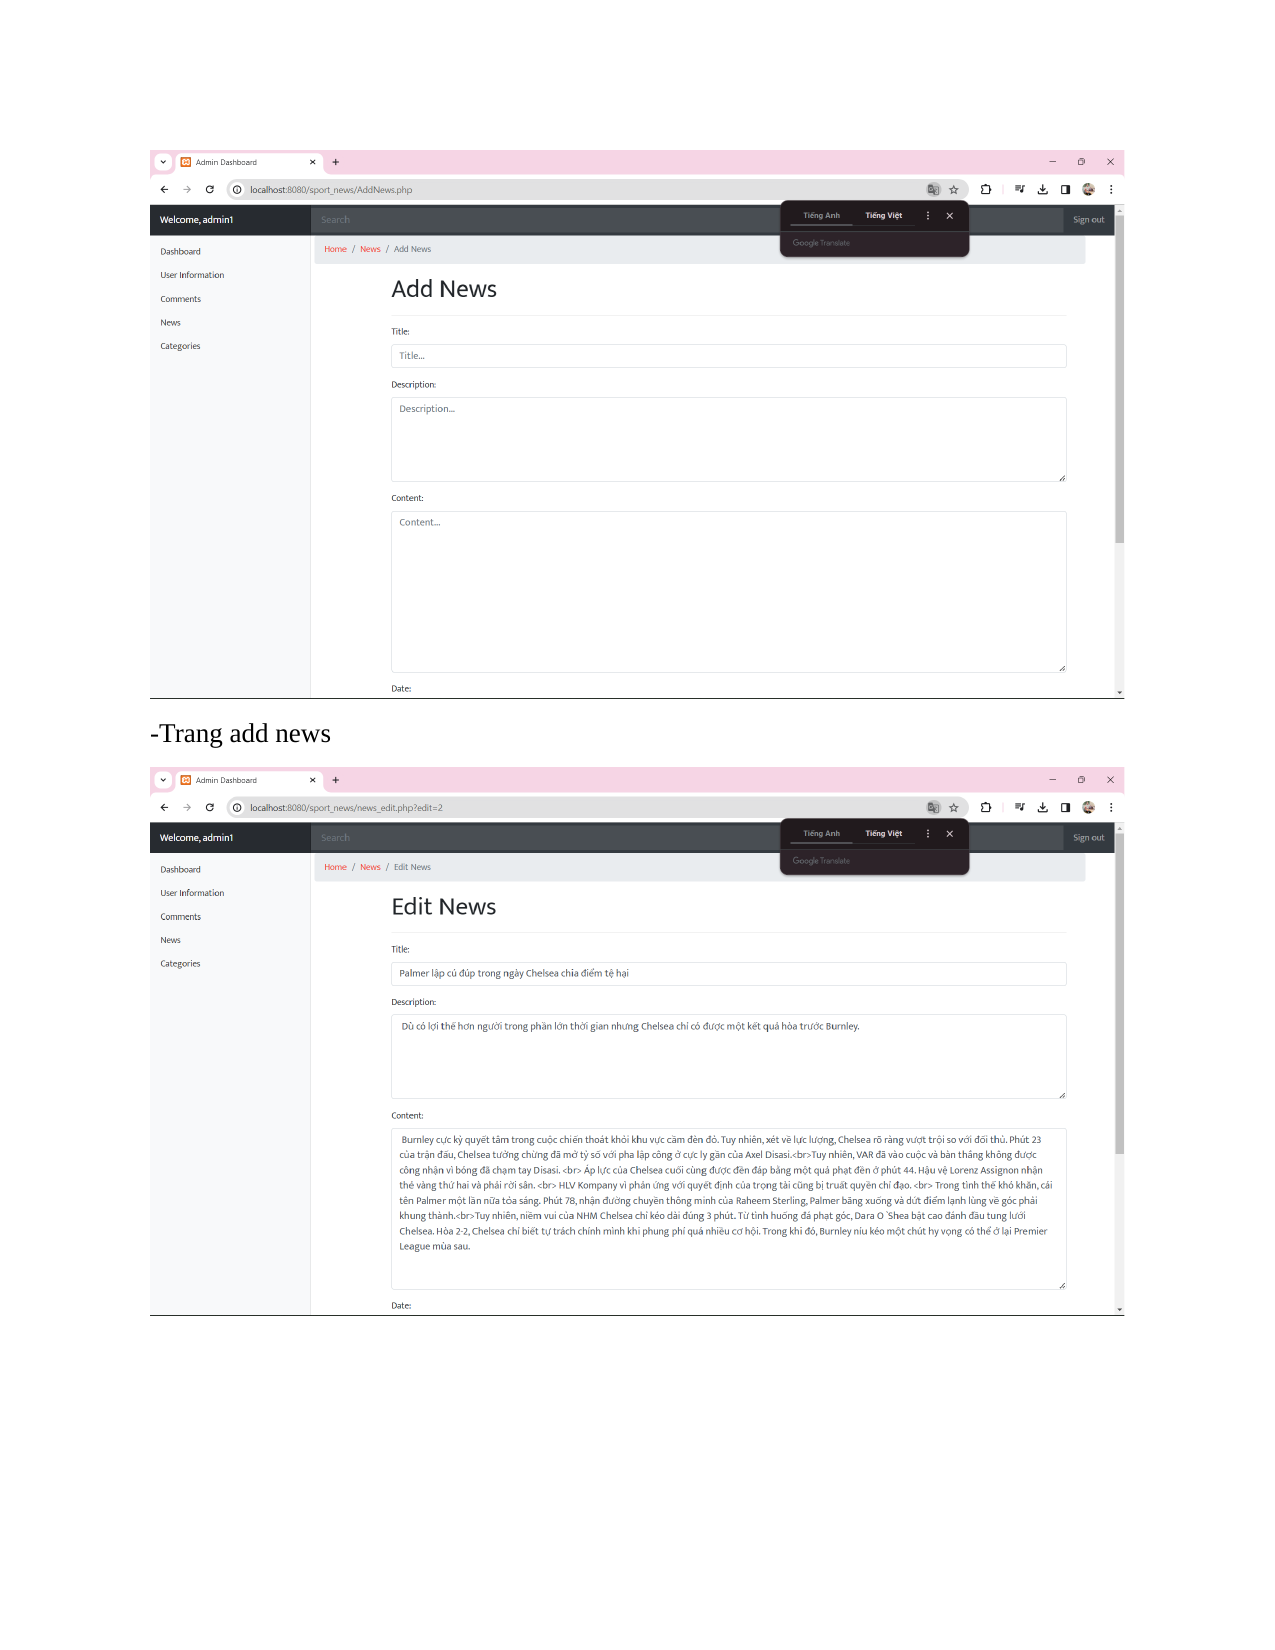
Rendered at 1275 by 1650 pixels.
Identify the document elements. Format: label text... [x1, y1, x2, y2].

picture [150, 150, 1125, 699]
text -Trang add news [150, 717, 1125, 748]
picture [150, 767, 1125, 1316]
